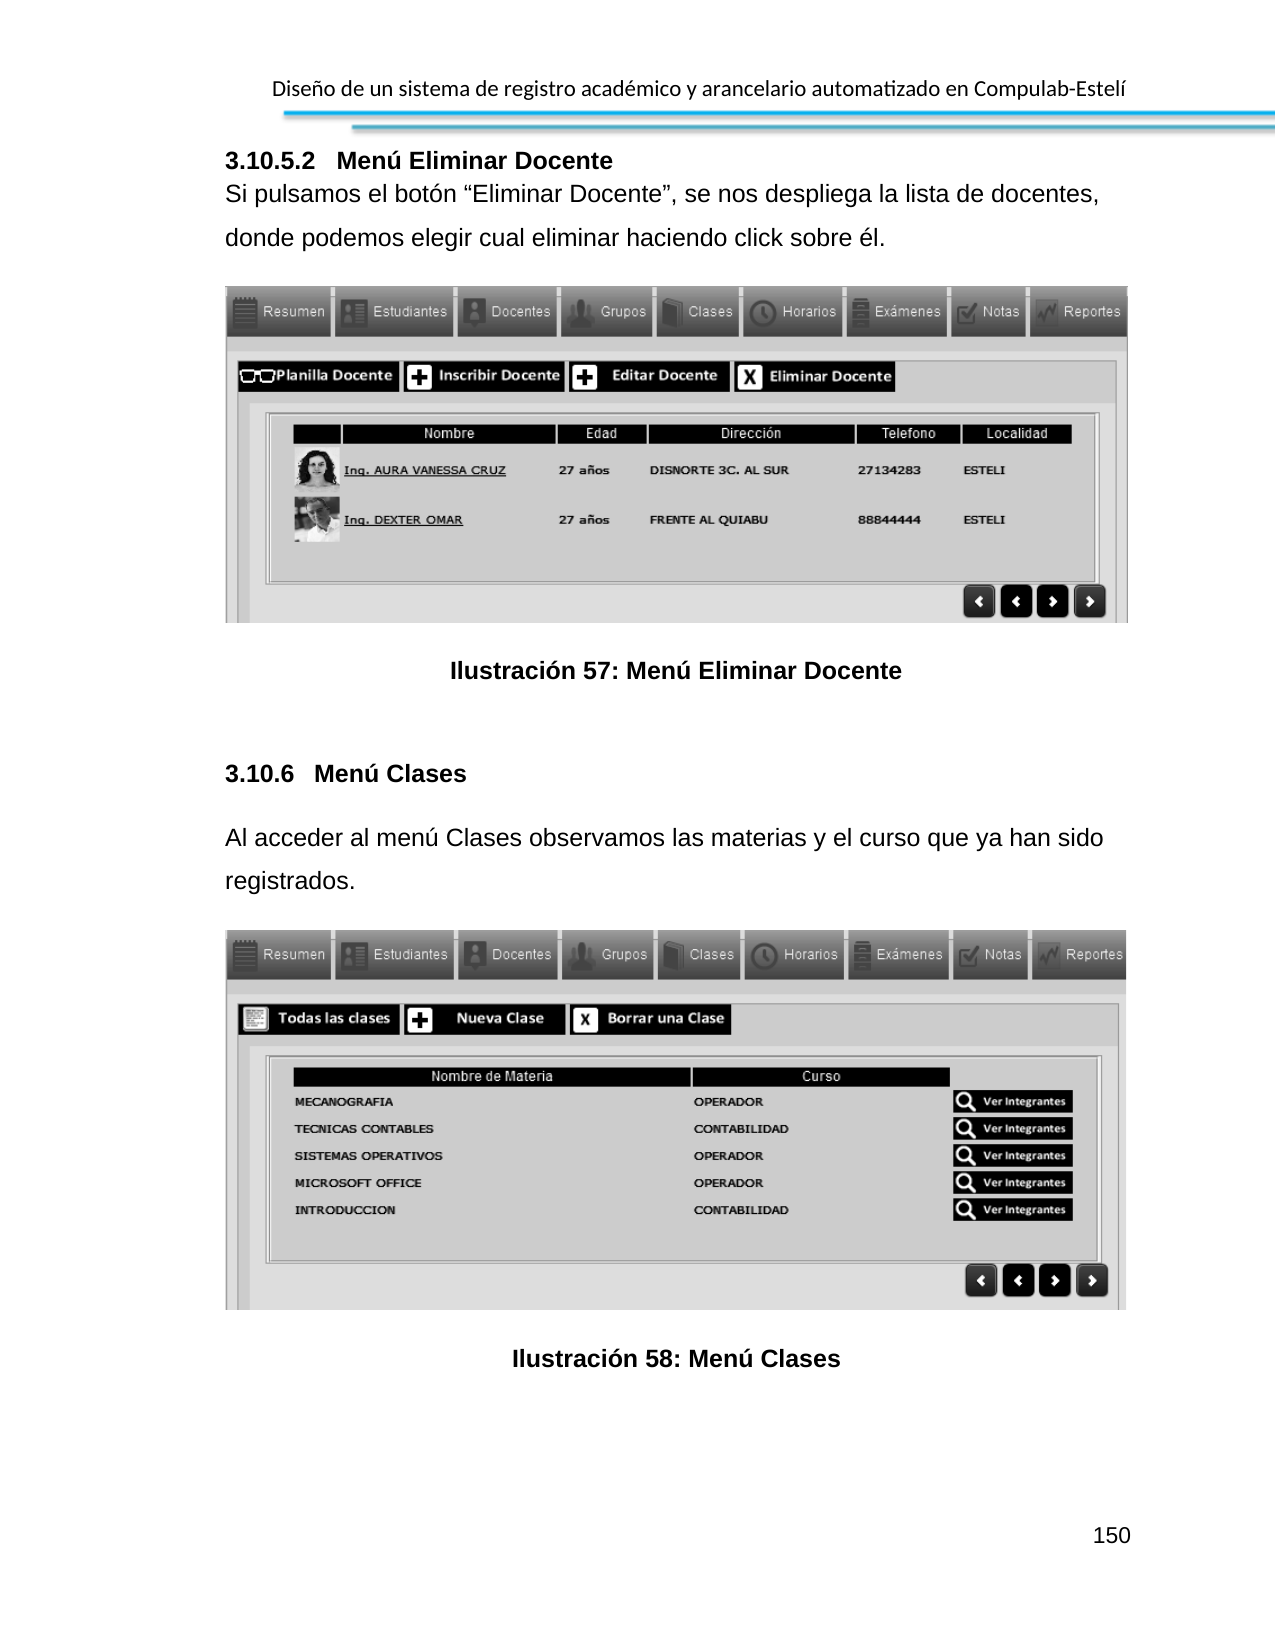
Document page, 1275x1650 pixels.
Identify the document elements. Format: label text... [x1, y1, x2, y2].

picture [225, 286, 1128, 623]
subtitle Ilustración 58: Menú Clases [448, 1343, 905, 1372]
text Si pulsamos el botón “Eliminar Docente”, se nos despliega la lista de docentes, donde podemos elegir cual eliminar haciendo click sobre él. [225, 179, 1124, 251]
text Al acceder al menú Clases observamos las materias y el curso que ya han sido registrados. [225, 823, 1124, 895]
subtitle Menú Clases [225, 759, 1231, 788]
picture [225, 930, 1127, 1310]
picture [275, 106, 1275, 141]
subtitle Menú Eliminar Docente [225, 146, 1231, 175]
subtitle Ilustración 57: Menú Eliminar Docente [447, 656, 905, 685]
